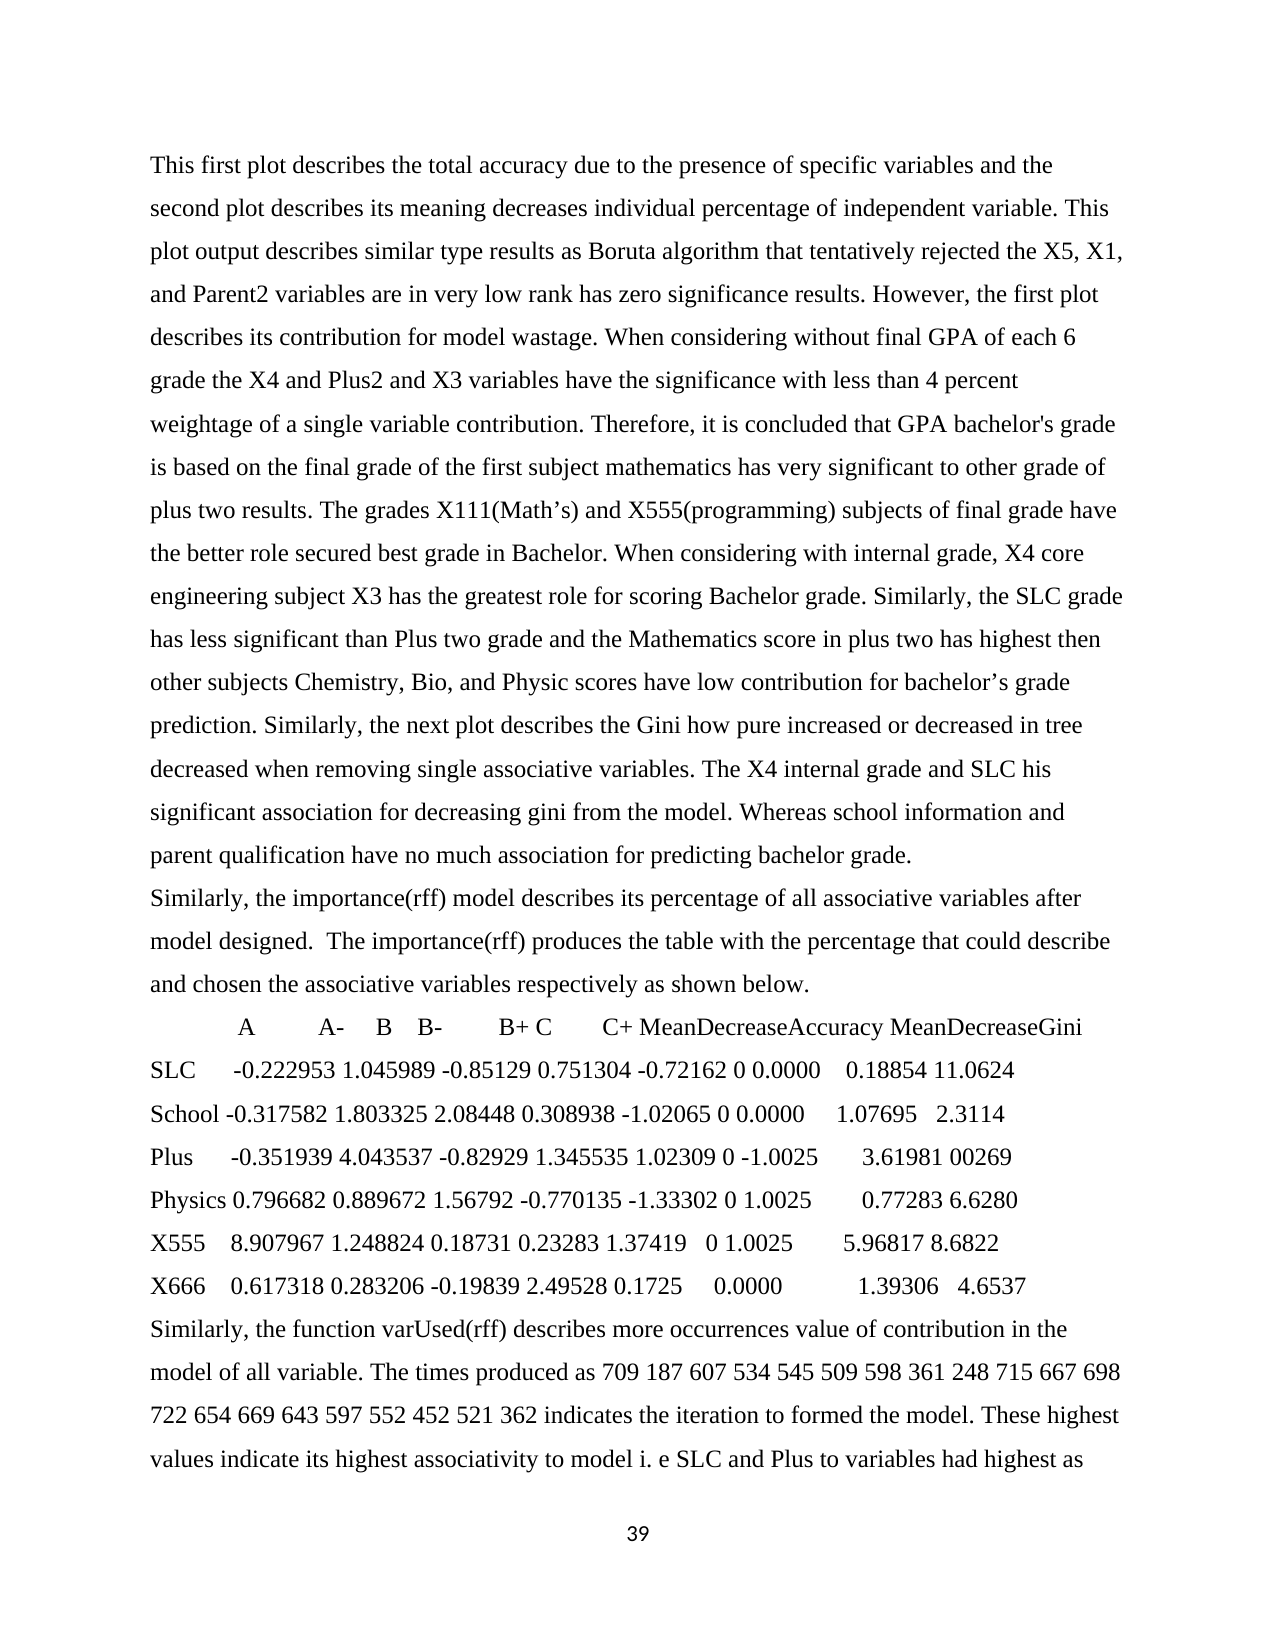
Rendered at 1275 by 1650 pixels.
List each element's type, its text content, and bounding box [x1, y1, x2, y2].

text Plus -0.351939 4.043537 -0.82929 1.345535 1.02309 0 -1.0025 3.61981 00269 [150, 1142, 1125, 1171]
text Physics 0.796682 0.889672 1.56792 -0.770135 -1.33302 0 1.0025 0.77283 6.6280 [150, 1185, 1125, 1214]
text A A- B B- B+ C C+ MeanDecreaseAccuracy MeanDecreaseGini [150, 1012, 1125, 1041]
text Similarly, the importance(rff) model describes its percentage of all associative variables after model designed. The importance(rff) produces the table with the percentage that could describe and chosen the associative variables respectively as shown below. [150, 883, 1125, 998]
text SLC -0.222953 1.045989 -0.85129 0.751304 -0.72162 0 0.0000 0.18854 11.0624 [150, 1056, 1125, 1084]
text This first plot describes the total accuracy due to the presence of specific variables and the second plot describes its meaning decreases individual percentage of independent variable. This plot output describes similar type results as Boruta algorithm that tentatively rejected the X5, X1, and Parent2 variables are in very low rank has zero significance results. However, the first plot describes its contribution for model wastage. When considering without final GPA of each 6 grade the X4 and Plus2 and X3 variables have the significance with less than 4 percent weightage of a single variable contribution. Therefore, it is concluded that GPA bachelor's grade is based on the final grade of the first subject mathematics has very significant to other grade of plus two results. The grades X111(Math’s) and X555(programming) subjects of final grade have the better role secured best grade in Bachelor. When considering with internal grade, X4 core engineering subject X3 has the greatest role for scoring Bachelor grade. Similarly, the SLC grade has less significant than Plus two grade and the Mathematics score in plus two has highest then other subjects Chemistry, Bio, and Physic scores have low contribution for bachelor’s grade prediction. Similarly, the next plot describes the Gini how pure increased or decreased in tree decreased when removing single associative variables. The X4 internal grade and SLC his significant association for decreasing gini from the model. Whereas school information and parent qualification have no much association for predicting bachelor grade. [150, 150, 1125, 869]
text X555 8.907967 1.248824 0.18731 0.23283 1.37419 0 1.0025 5.96817 8.6822 [150, 1228, 1125, 1257]
text School -0.317582 1.803325 2.08448 0.308938 -1.02065 0 0.0000 1.07695 2.3114 [150, 1099, 1125, 1127]
text X666 0.617318 0.283206 -0.19839 2.49528 0.1725 0.0000 1.39306 4.6537 [150, 1271, 1125, 1300]
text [150, 1314, 1125, 1472]
